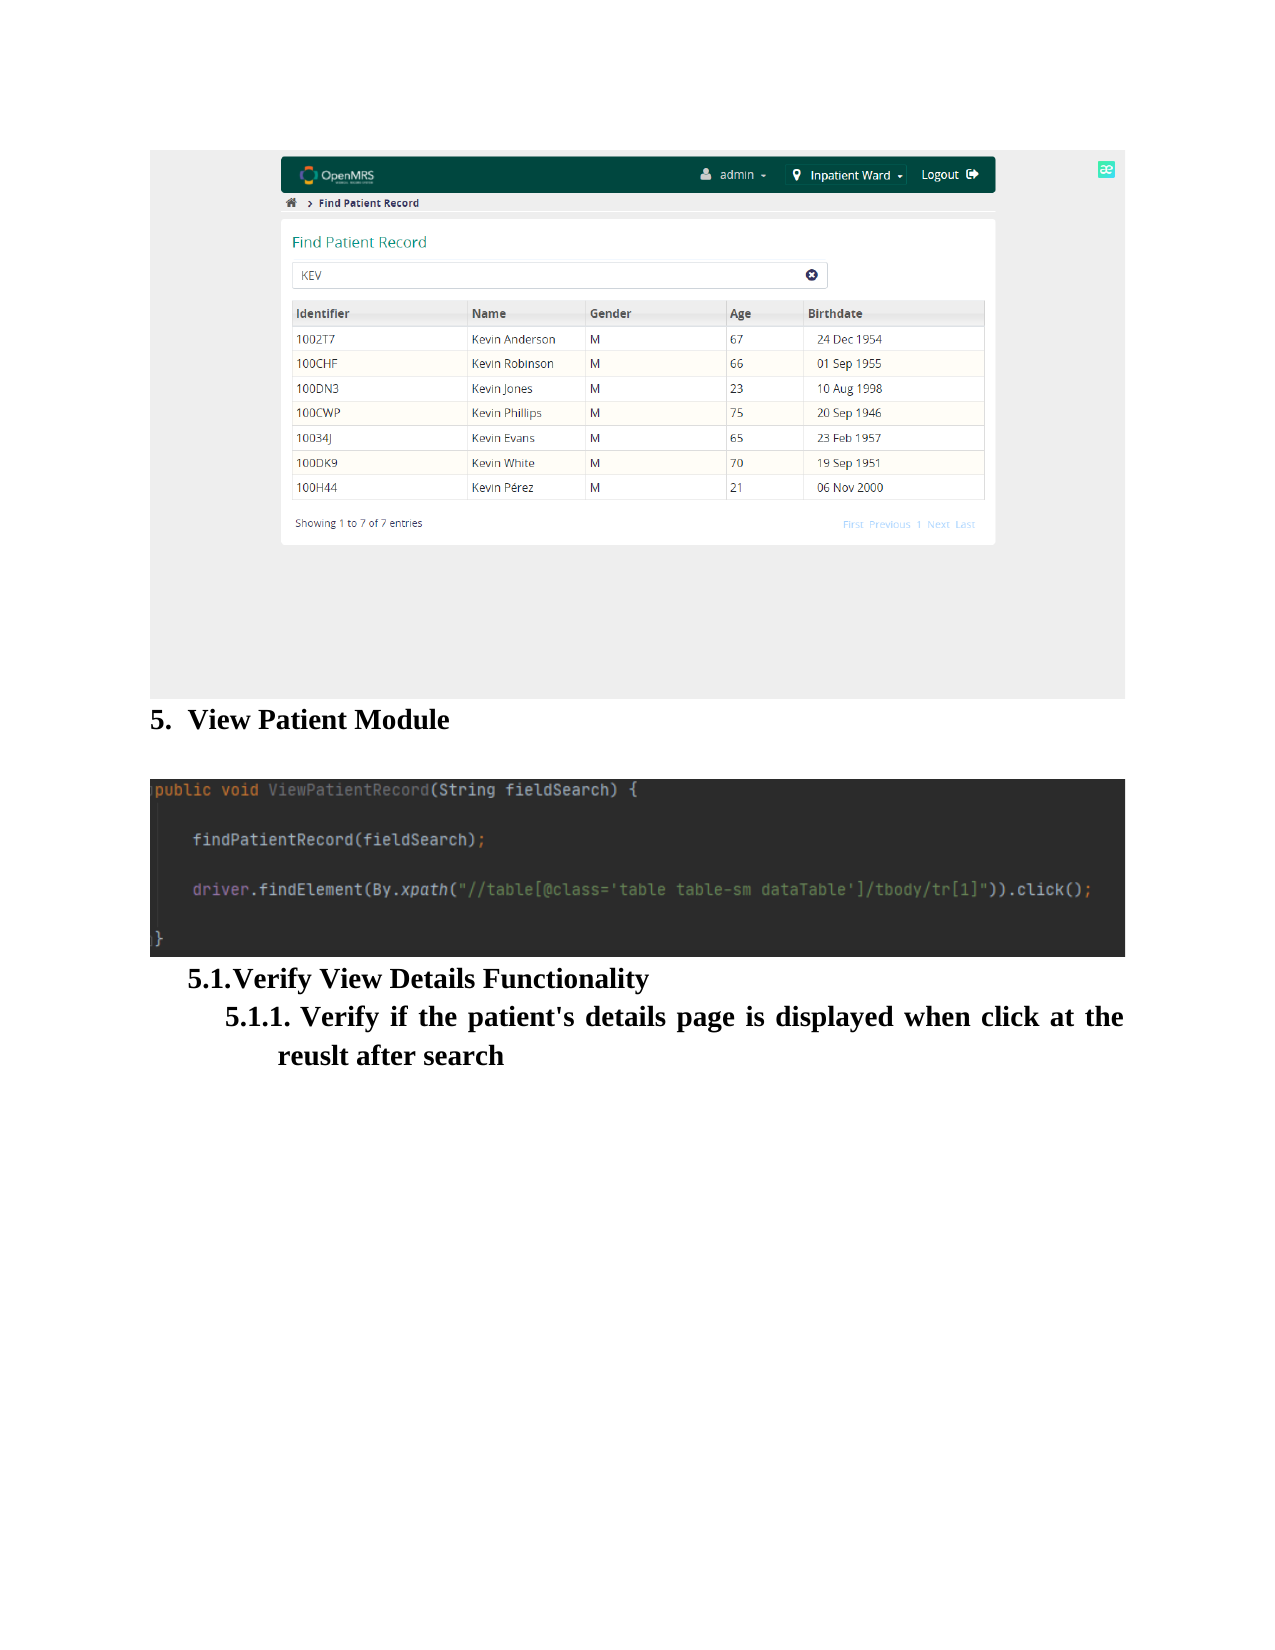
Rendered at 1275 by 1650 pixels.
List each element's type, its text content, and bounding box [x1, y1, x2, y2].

picture [150, 150, 1125, 699]
list Verify if the patient's details page is displayed when click at the reuslt after search [225, 999, 1125, 1072]
list Verify View Details Functionality [187, 961, 1125, 994]
list View Patient Module [150, 702, 1125, 736]
picture [150, 779, 1125, 957]
